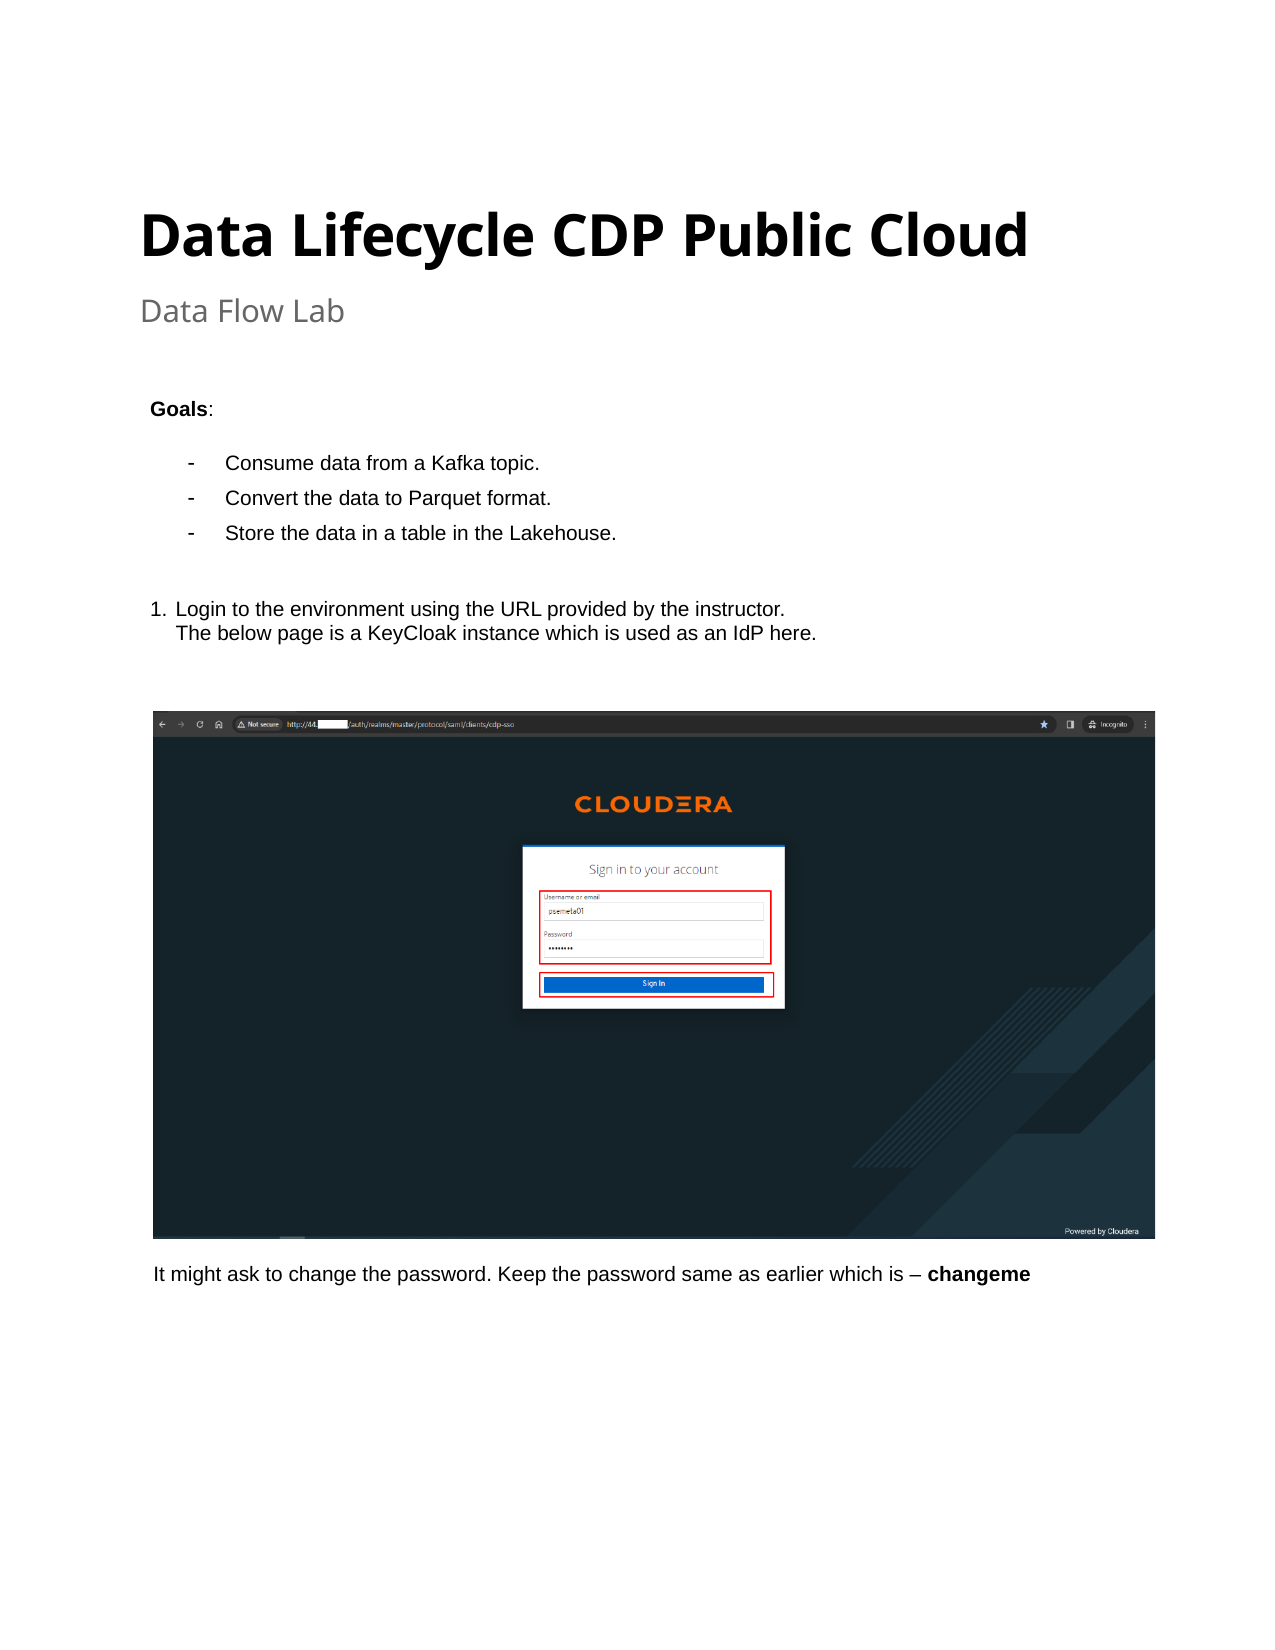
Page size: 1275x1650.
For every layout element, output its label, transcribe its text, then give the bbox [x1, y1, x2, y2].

title Data Lifecycle CDP Public Cloud [139, 194, 1142, 274]
picture [153, 711, 1156, 1239]
list Consume data from a Kafka topic. [187, 446, 1142, 477]
list Store the data in a table in the Lakehouse. [187, 516, 1142, 547]
list The below page is a KeyCloak instance which is used as an IdP here. [175, 620, 1142, 644]
text Data Flow Lab [139, 289, 1142, 332]
list Convert the data to Parquet format. [187, 481, 1142, 512]
text It might ask to change the password. Keep the password same as earlier which is – changeme [153, 1262, 1148, 1286]
list Login to the environment using the URL provided by the instructor. [150, 596, 1142, 620]
text Goals: [150, 397, 1142, 421]
